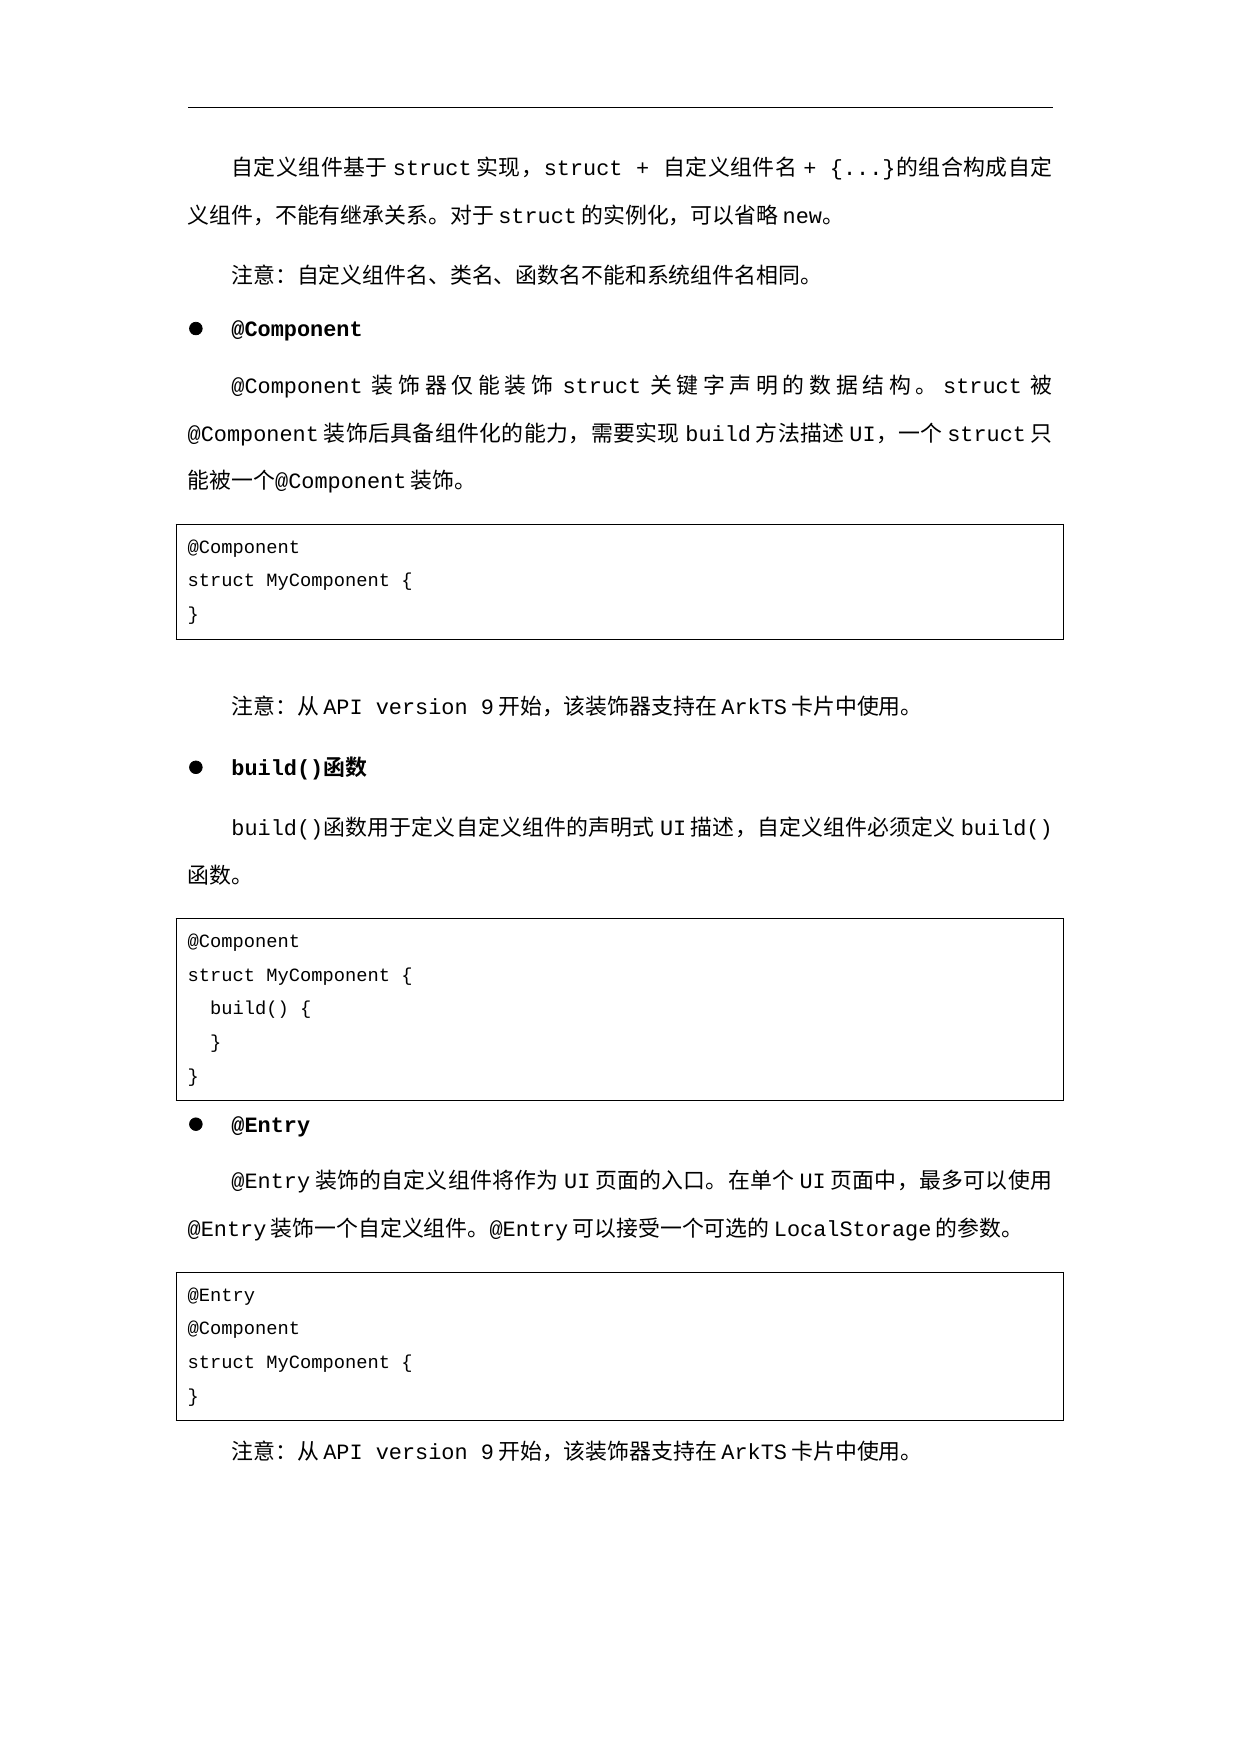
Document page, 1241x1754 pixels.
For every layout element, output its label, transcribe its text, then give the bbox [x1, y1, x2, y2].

text 自定义组件基于struct实现，struct + 自定义组件名 + {...}的组合构成自定义组件，不能有继承关系。对于struct的实例化，可以省略new。 [187, 150, 1053, 230]
text 注意：自定义组件名、类名、函数名不能和系统组件名相同。 [187, 258, 1053, 290]
list build()函数 [187, 750, 1053, 782]
table_header @Entry @Component struct MyComponent { } [177, 1273, 1063, 1420]
list @Component [187, 318, 1053, 343]
text 注意：从API version 9开始，该装饰器支持在ArkTS卡片中使用。 [187, 1434, 1053, 1466]
text @Component装饰器仅能装饰struct关键字声明的数据结构。struct被@Component装饰后具备组件化的能力，需要实现build方法描述UI，一个struct只能被一个@Component装饰。 [187, 368, 1053, 496]
text 注意：从API version 9开始，该装饰器支持在ArkTS卡片中使用。 [187, 689, 1053, 721]
text build()函数用于定义自定义组件的声明式UI描述，自定义组件必须定义build()函数。 [187, 810, 1053, 890]
list @Entry [187, 1114, 1053, 1139]
table_header @Component struct MyComponent { build() { } } [177, 919, 1063, 1100]
table_header @Component struct MyComponent { } [177, 525, 1063, 639]
text @Entry装饰的自定义组件将作为UI页面的入口。在单个UI页面中，最多可以使用@Entry装饰一个自定义组件。@Entry可以接受一个可选的LocalStorage的参数。 [187, 1163, 1053, 1243]
